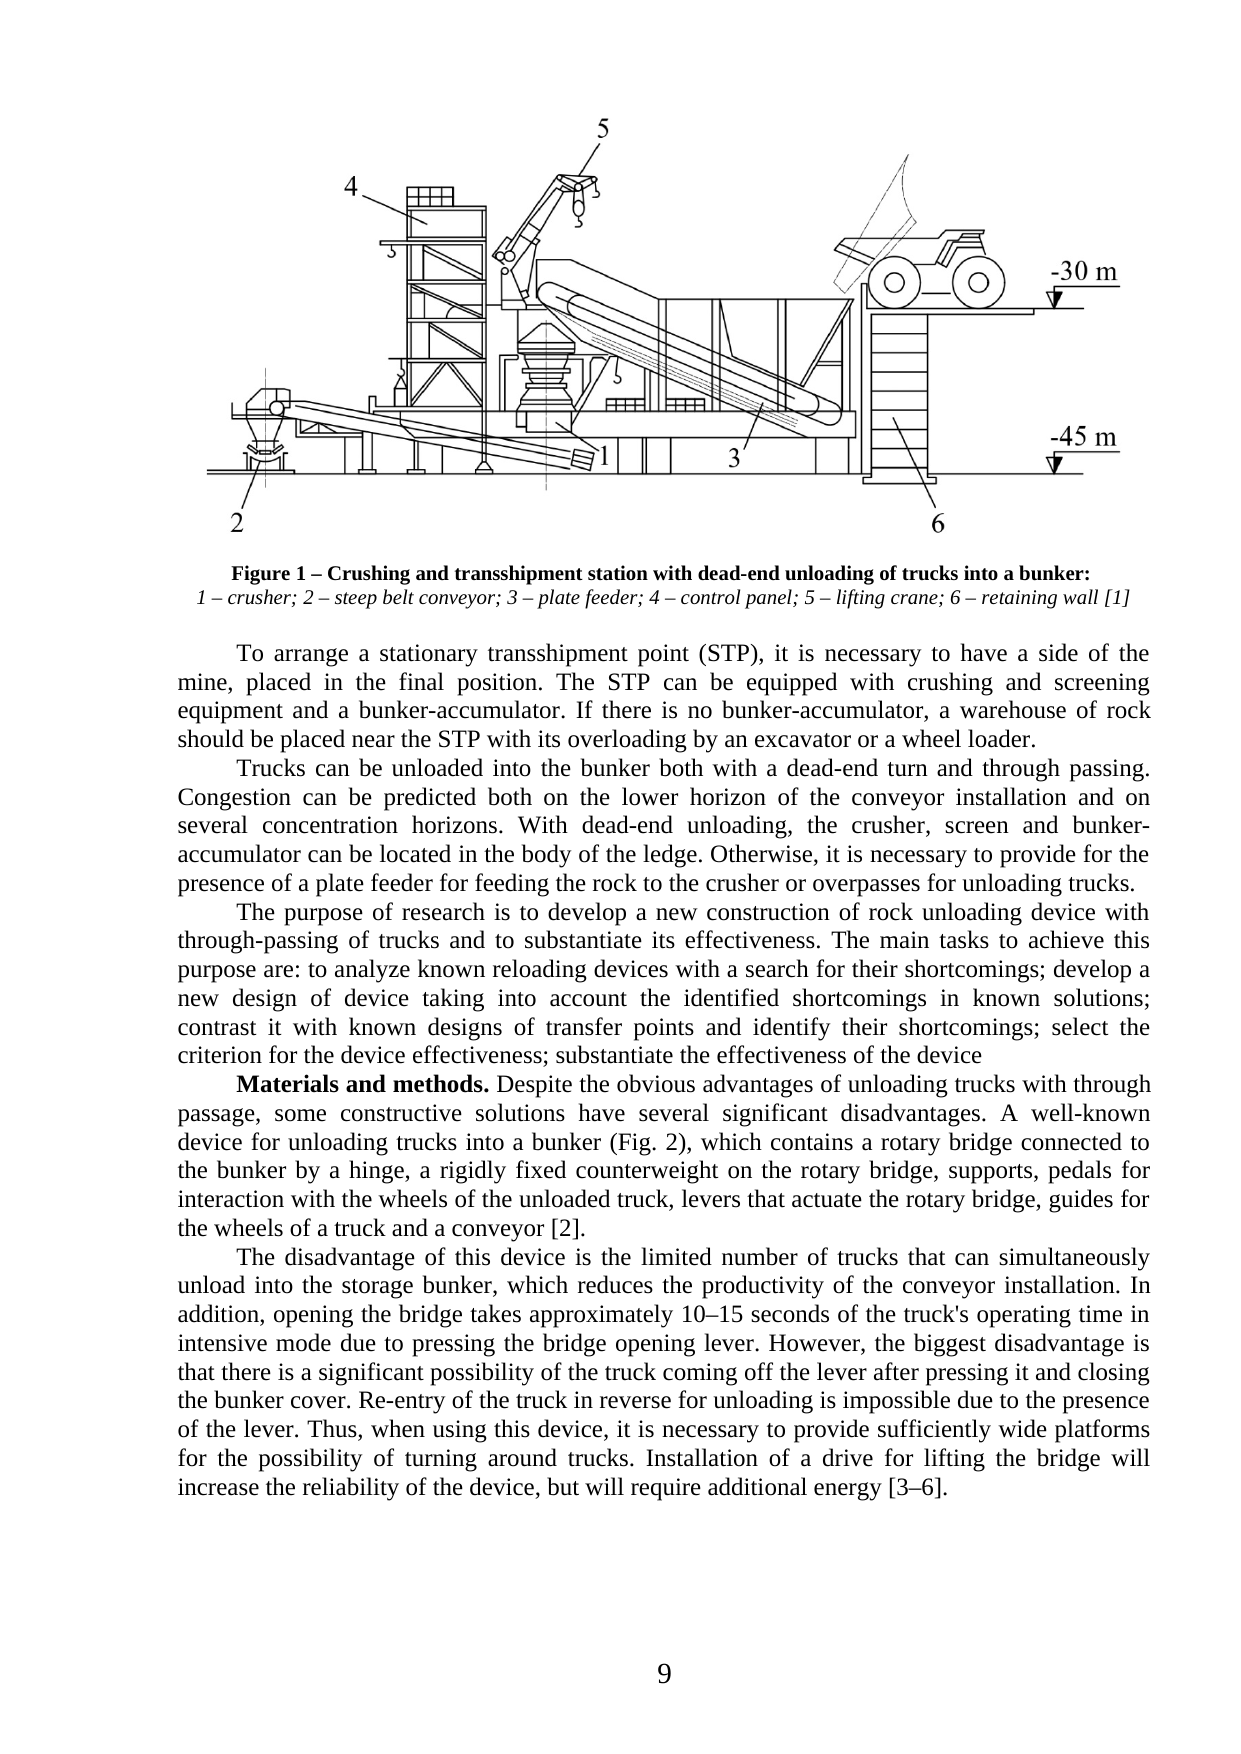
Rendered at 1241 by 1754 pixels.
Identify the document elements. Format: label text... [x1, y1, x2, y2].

text Materials and methods. Despite the obvious advantages of unloading trucks with through passage, some constructive solutions have several significant disadvantages. A well-known device for unloading trucks into a bunker (Fig. 2), which contains a rotary bridge connected to the bunker by a hinge, a rigidly fixed counterweight on the rotary bridge, supports, pedals for interaction with the wheels of the unloaded truck, levers that actuate the rotary bridge, guides for the wheels of a truck and a conveyor [2]. [177, 1069, 1152, 1242]
text Figure 1 – Crushing and transshipment station with dead-end unloading of trucks into a bunker: 1 – crusher; 2 – steep belt conveyor; 3 – plate feeder; 4 – control panel; 5 – lifting crane; 6 – retaining wall [1] [177, 561, 1152, 609]
picture [206, 118, 1123, 537]
text The disadvantage of this device is the limited number of trucks that can simultaneously unload into the storage bunker, which reduces the productivity of the conveyor installation. In addition, opening the bridge takes approximately 10–15 seconds of the truck's operating time in intensive mode due to pressing the bridge opening lever. However, the biggest disadvantage is that there is a significant possibility of the truck coming off the lever after pressing it and closing the bunker cover. Re-entry of the truck in reverse for unloading is impossible due to the presence of the lever. Thus, when using this device, it is necessary to provide sufficiently wide platforms for the possibility of turning around trucks. Installation of a drive for lifting the bridge will increase the reliability of the device, but will require additional energy [3–6]. [177, 1242, 1152, 1500]
text To arrange a stationary transshipment point (STP), it is necessary to have a side of the mine, placed in the final position. The STP can be equipped with crushing and screening equipment and a bunker-accumulator. If there is no bunker-accumulator, a warehouse of rock should be placed near the STP with its overloading by an excavator or a wheel loader. [177, 638, 1152, 753]
text The purpose of research is to develop a new construction of rock unloading device with through-passing of trucks and to substantiate its effectiveness. The main tasks to achieve this purpose are: to analyze known reloading devices with a search for their shortcomings; develop a new design of device taking into account the identified shortcomings in known solutions; contrast it with known designs of transfer points and identify their shortcomings; select the criterion for the device effectiveness; substantiate the effectiveness of the device [177, 897, 1152, 1069]
text Trucks can be unloaded into the bunker both with a dead-end turn and through passing. Congestion can be predicted both on the lower horizon of the conveyor installation and on several concentration horizons. With dead-end unloading, the crusher, screen and bunker-accumulator can be located in the body of the ledge. Otherwise, it is necessary to provide for the presence of a plate feeder for feeding the rock to the crusher or overpasses for unloading trucks. [177, 753, 1152, 897]
